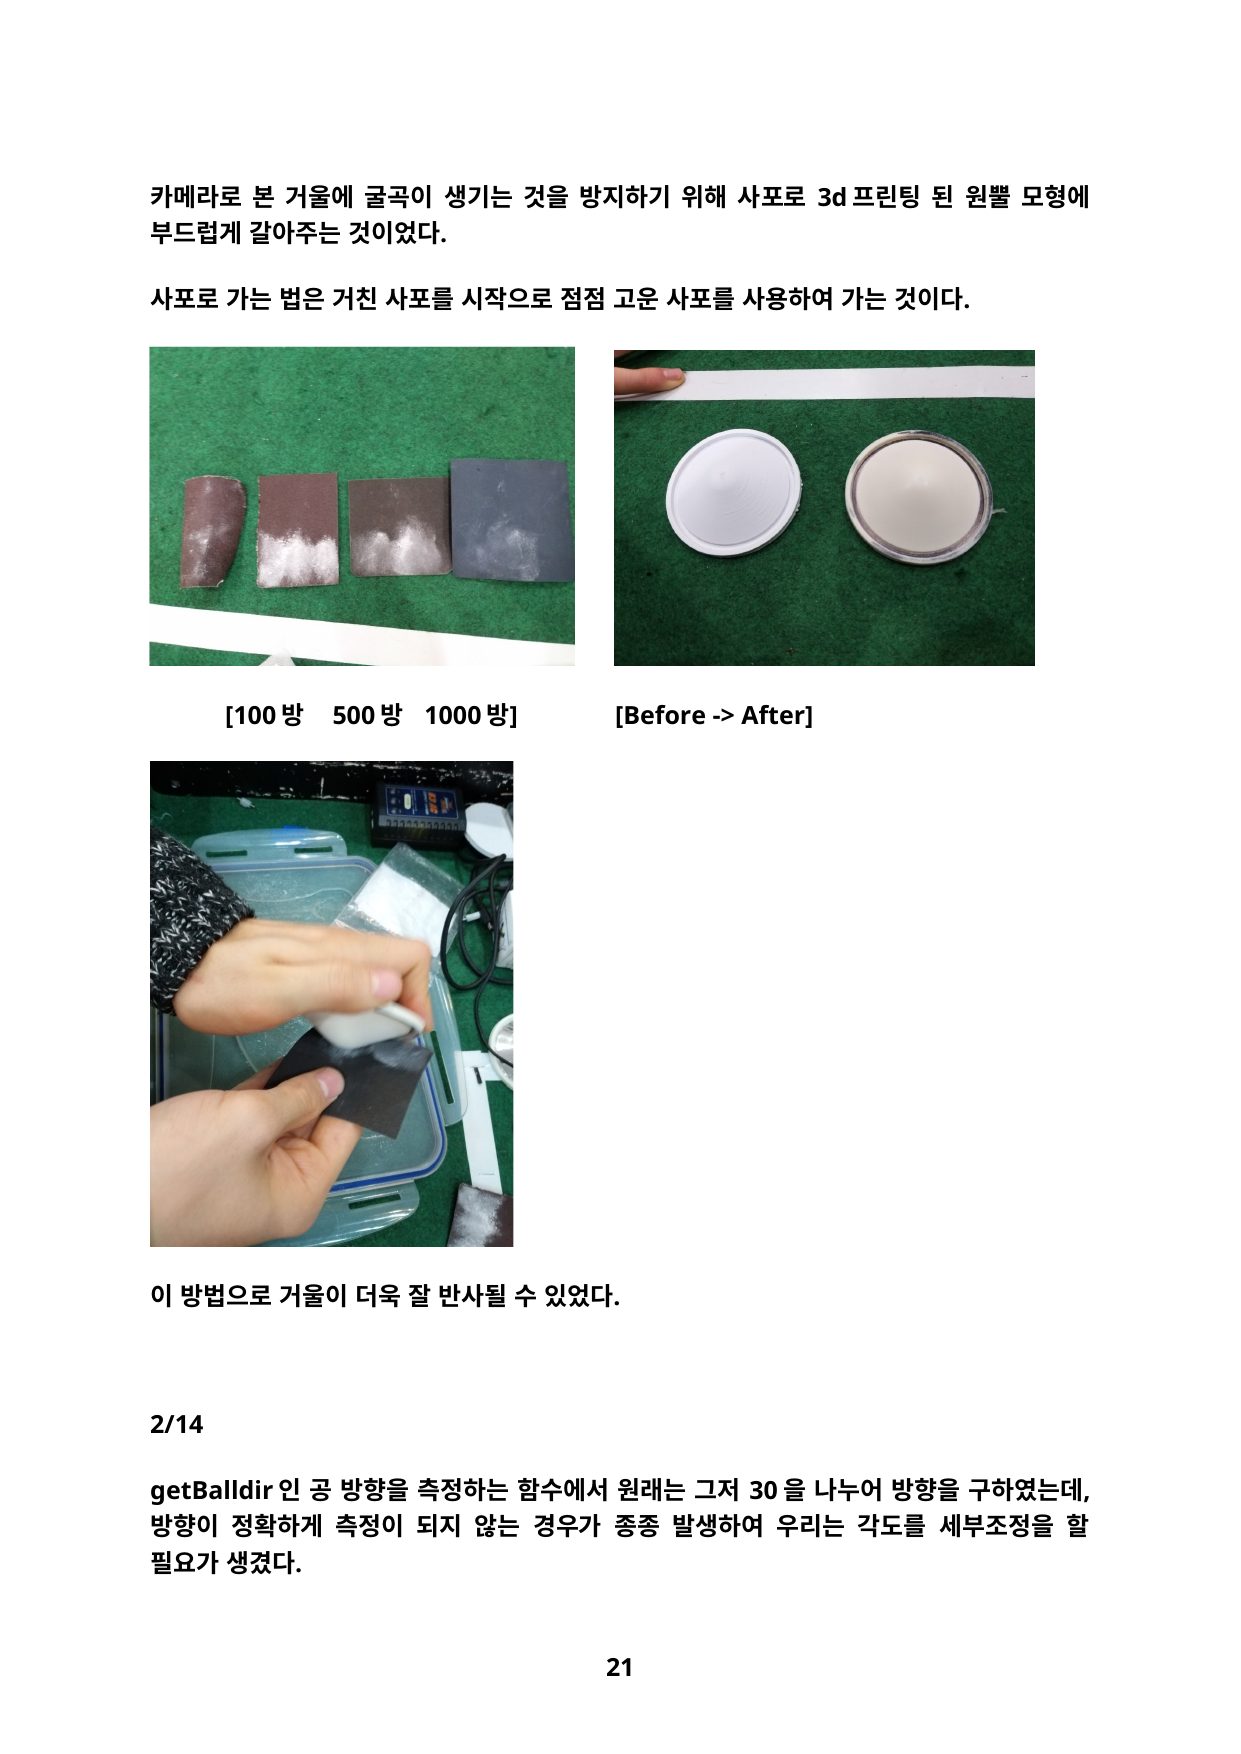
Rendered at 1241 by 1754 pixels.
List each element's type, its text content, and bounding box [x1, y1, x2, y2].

text getBalldir인 공 방향을 측정하는 함수에서 원래는 그저 30을 나누어 방향을 구하였는데, 방향이 정확하게 측정이 되지 않는 경우가 종종 발생하여 우리는 각도를 세부조정을 할 필요가 생겼다. [150, 1471, 1090, 1579]
text 2/14 [150, 1407, 1090, 1441]
picture [150, 761, 514, 1247]
picture [150, 347, 574, 666]
picture [614, 350, 1035, 666]
text [100방 500방 1000방] [Before -> After] [150, 696, 1090, 732]
text 카메라로 본 거울에 굴곡이 생기는 것을 방지하기 위해 사포로 3d프린팅 된 원뿔 모형에 부드럽게 갈아주는 것이었다. [150, 177, 1090, 250]
text 이 방법으로 거울이 더욱 잘 반사될 수 있었다. [150, 1276, 1090, 1312]
text 사포로 가는 법은 거친 사포를 시작으로 점점 고운 사포를 사용하여 가는 것이다. [150, 280, 1090, 316]
